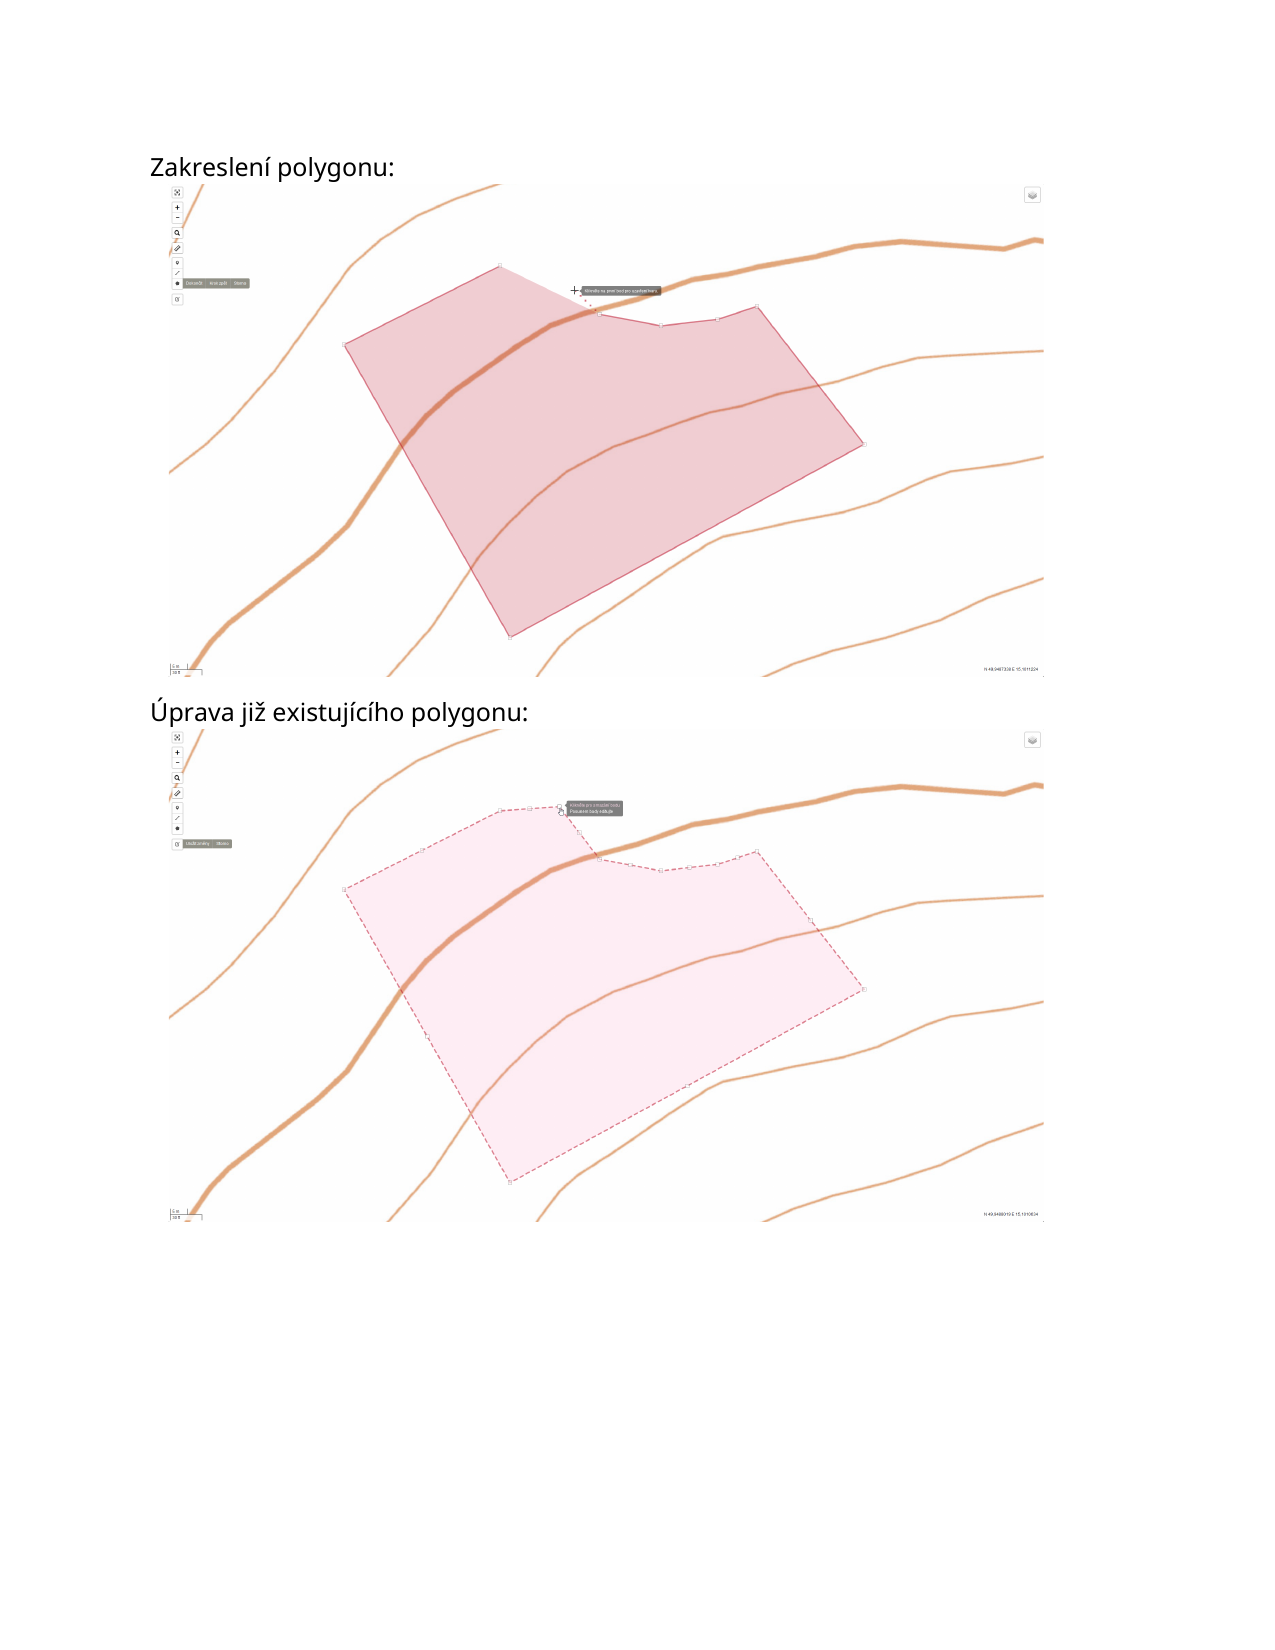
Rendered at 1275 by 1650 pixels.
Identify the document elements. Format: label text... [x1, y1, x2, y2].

picture [168, 729, 1044, 1222]
picture [168, 184, 1044, 677]
